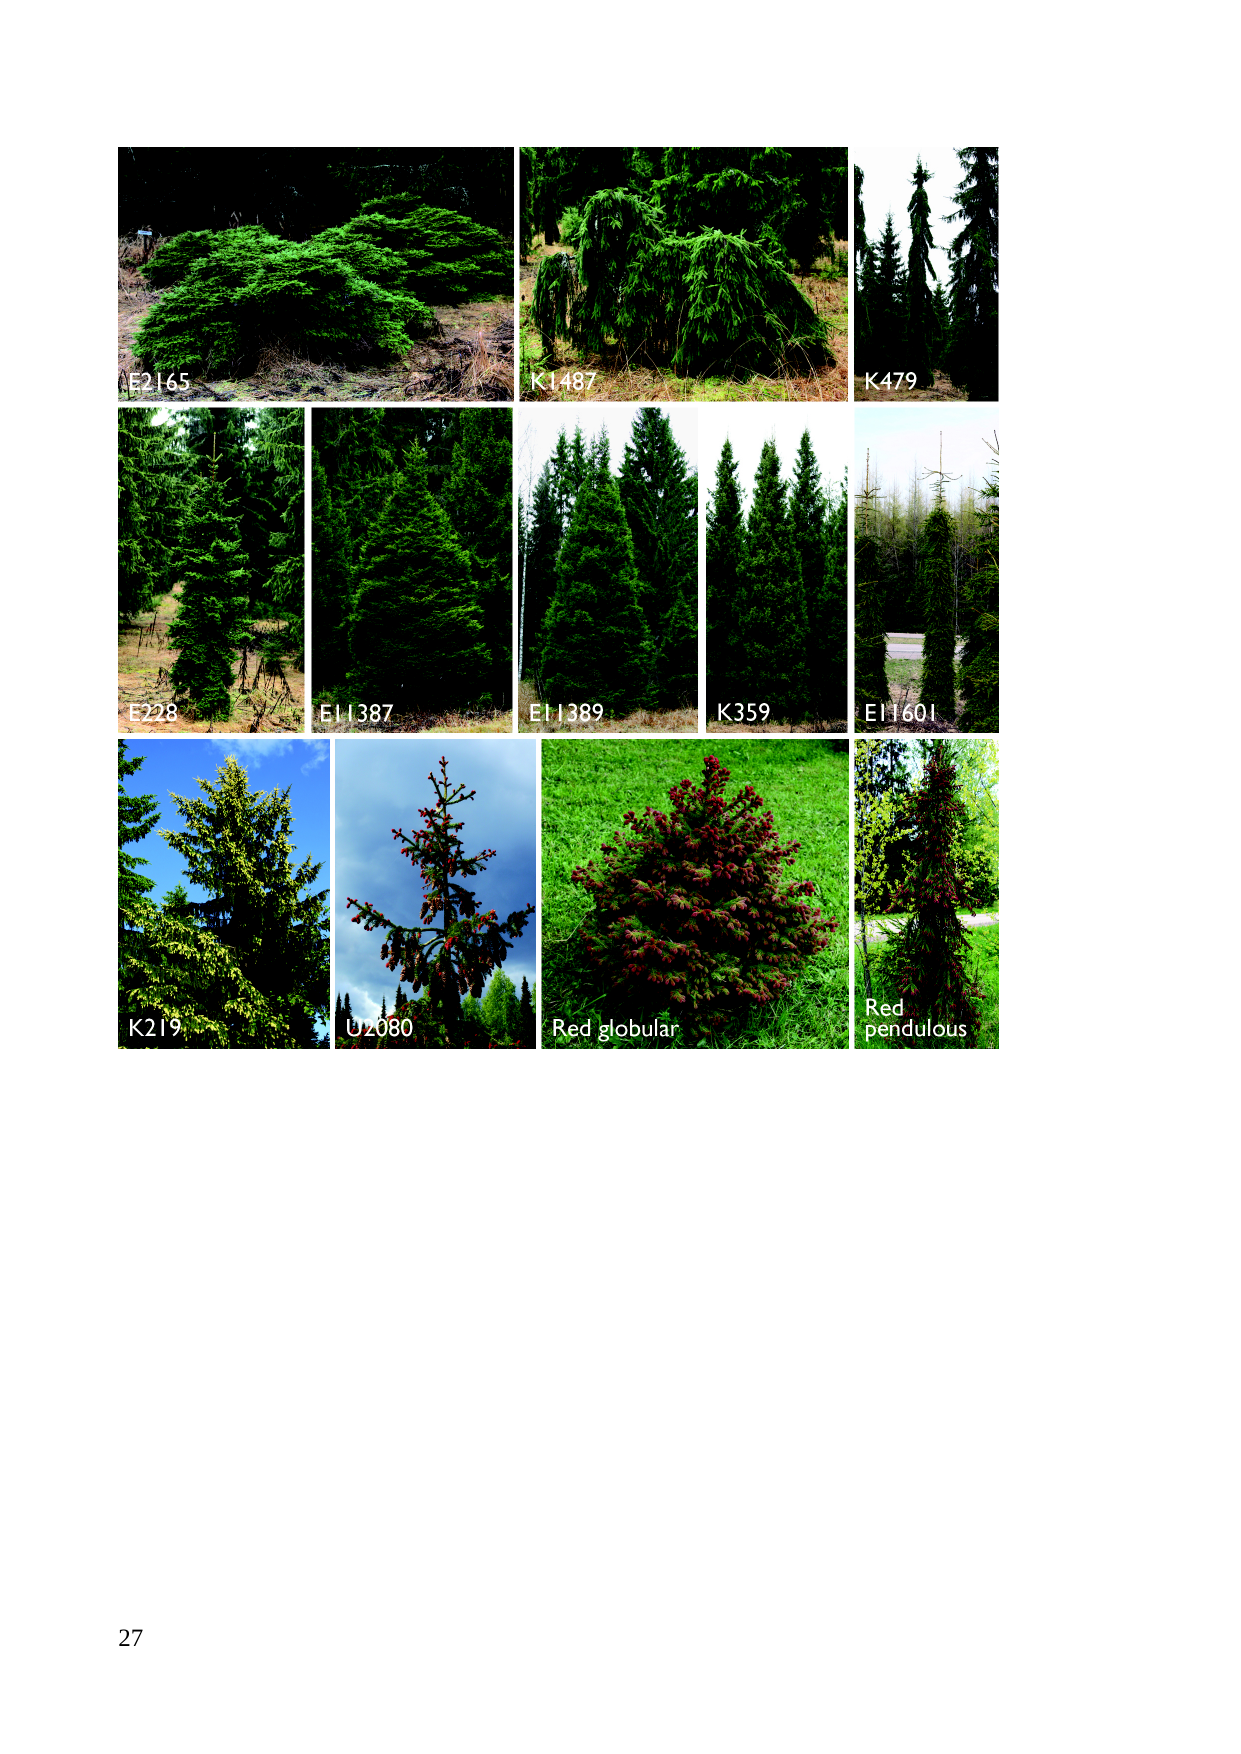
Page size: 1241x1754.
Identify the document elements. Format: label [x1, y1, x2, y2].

picture [118, 147, 999, 1049]
